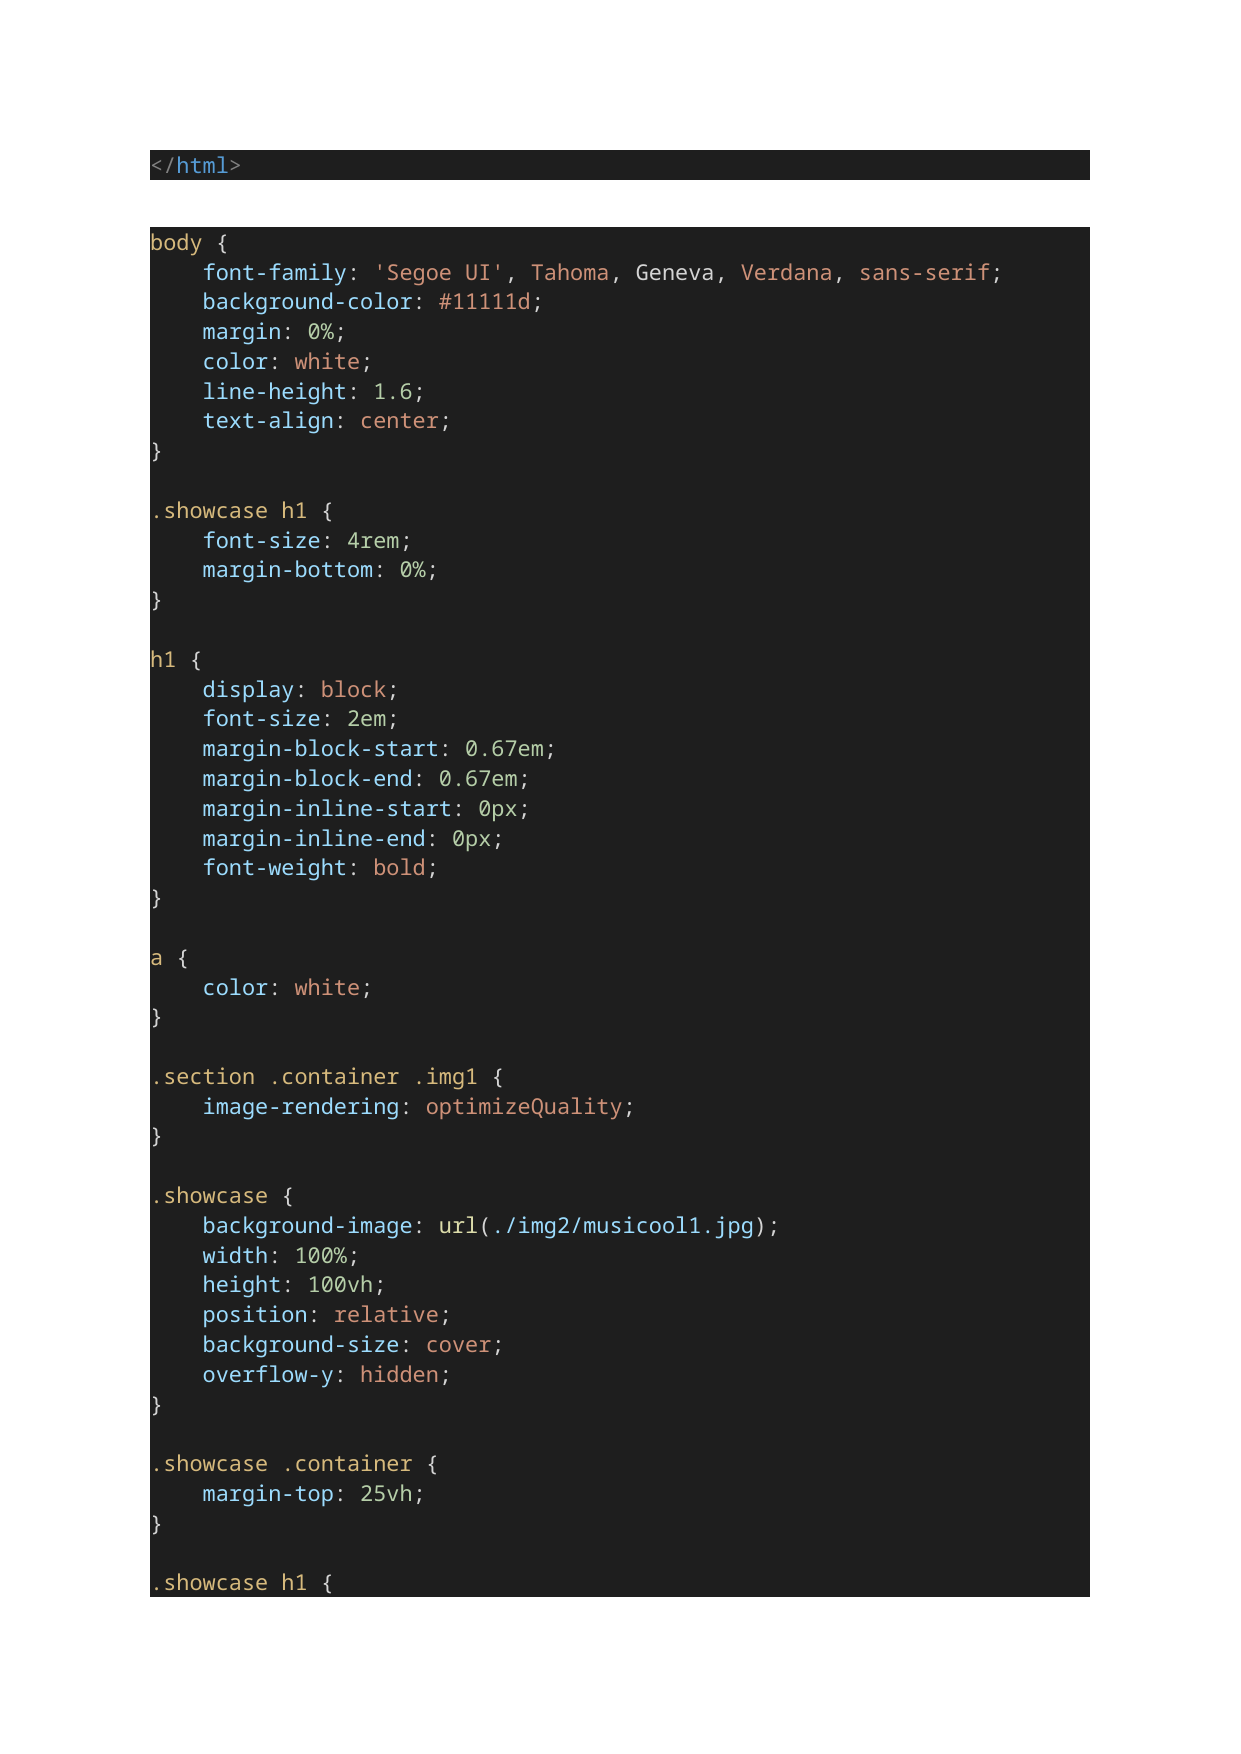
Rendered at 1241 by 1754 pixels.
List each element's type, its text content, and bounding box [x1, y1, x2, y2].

text color: white; [150, 346, 1090, 376]
text margin: 0%; [150, 316, 1090, 346]
text } [150, 1001, 1090, 1031]
text h1 { [150, 644, 1090, 673]
text background-image: url(./img2/musicool1.jpg); [150, 1210, 1090, 1239]
text font-size: 4rem; [150, 524, 1090, 554]
text width: 100%; [150, 1239, 1090, 1269]
text .showcase h1 { [150, 495, 1090, 524]
text background-color: #11111d; [150, 286, 1090, 316]
text } [150, 435, 1090, 465]
text } [150, 1508, 1090, 1537]
text margin-top: 25vh; [150, 1478, 1090, 1508]
text font-family: 'Segoe UI', Tahoma, Geneva, Verdana, sans-serif; [150, 256, 1090, 286]
text a { [150, 942, 1090, 971]
text line-height: 1.6; [150, 376, 1090, 405]
text } [150, 882, 1090, 912]
text image-rendering: optimizeQuality; [150, 1091, 1090, 1120]
text } [150, 1120, 1090, 1150]
text display: block; [150, 673, 1090, 703]
text } [150, 1388, 1090, 1418]
text .section .container .img1 { [150, 1061, 1090, 1091]
text margin-inline-end: 0px; [150, 822, 1090, 852]
text .showcase .container { [150, 1448, 1090, 1478]
text font-weight: bold; [150, 852, 1090, 882]
text body { [150, 227, 1090, 256]
text </html> [150, 150, 1090, 180]
text font-size: 2em; [150, 703, 1090, 733]
text color: white; [150, 971, 1090, 1001]
text margin-block-start: 0.67em; [150, 733, 1090, 763]
text text-align: center; [150, 405, 1090, 435]
text .showcase h1 { [150, 1567, 1090, 1597]
text margin-inline-start: 0px; [150, 793, 1090, 822]
text } [150, 584, 1090, 614]
text margin-block-end: 0.67em; [150, 763, 1090, 793]
text height: 100vh; [150, 1269, 1090, 1299]
text position: relative; [150, 1299, 1090, 1329]
text background-size: cover; [150, 1329, 1090, 1359]
text .showcase { [150, 1180, 1090, 1210]
text margin-bottom: 0%; [150, 554, 1090, 584]
text overflow-y: hidden; [150, 1359, 1090, 1388]
